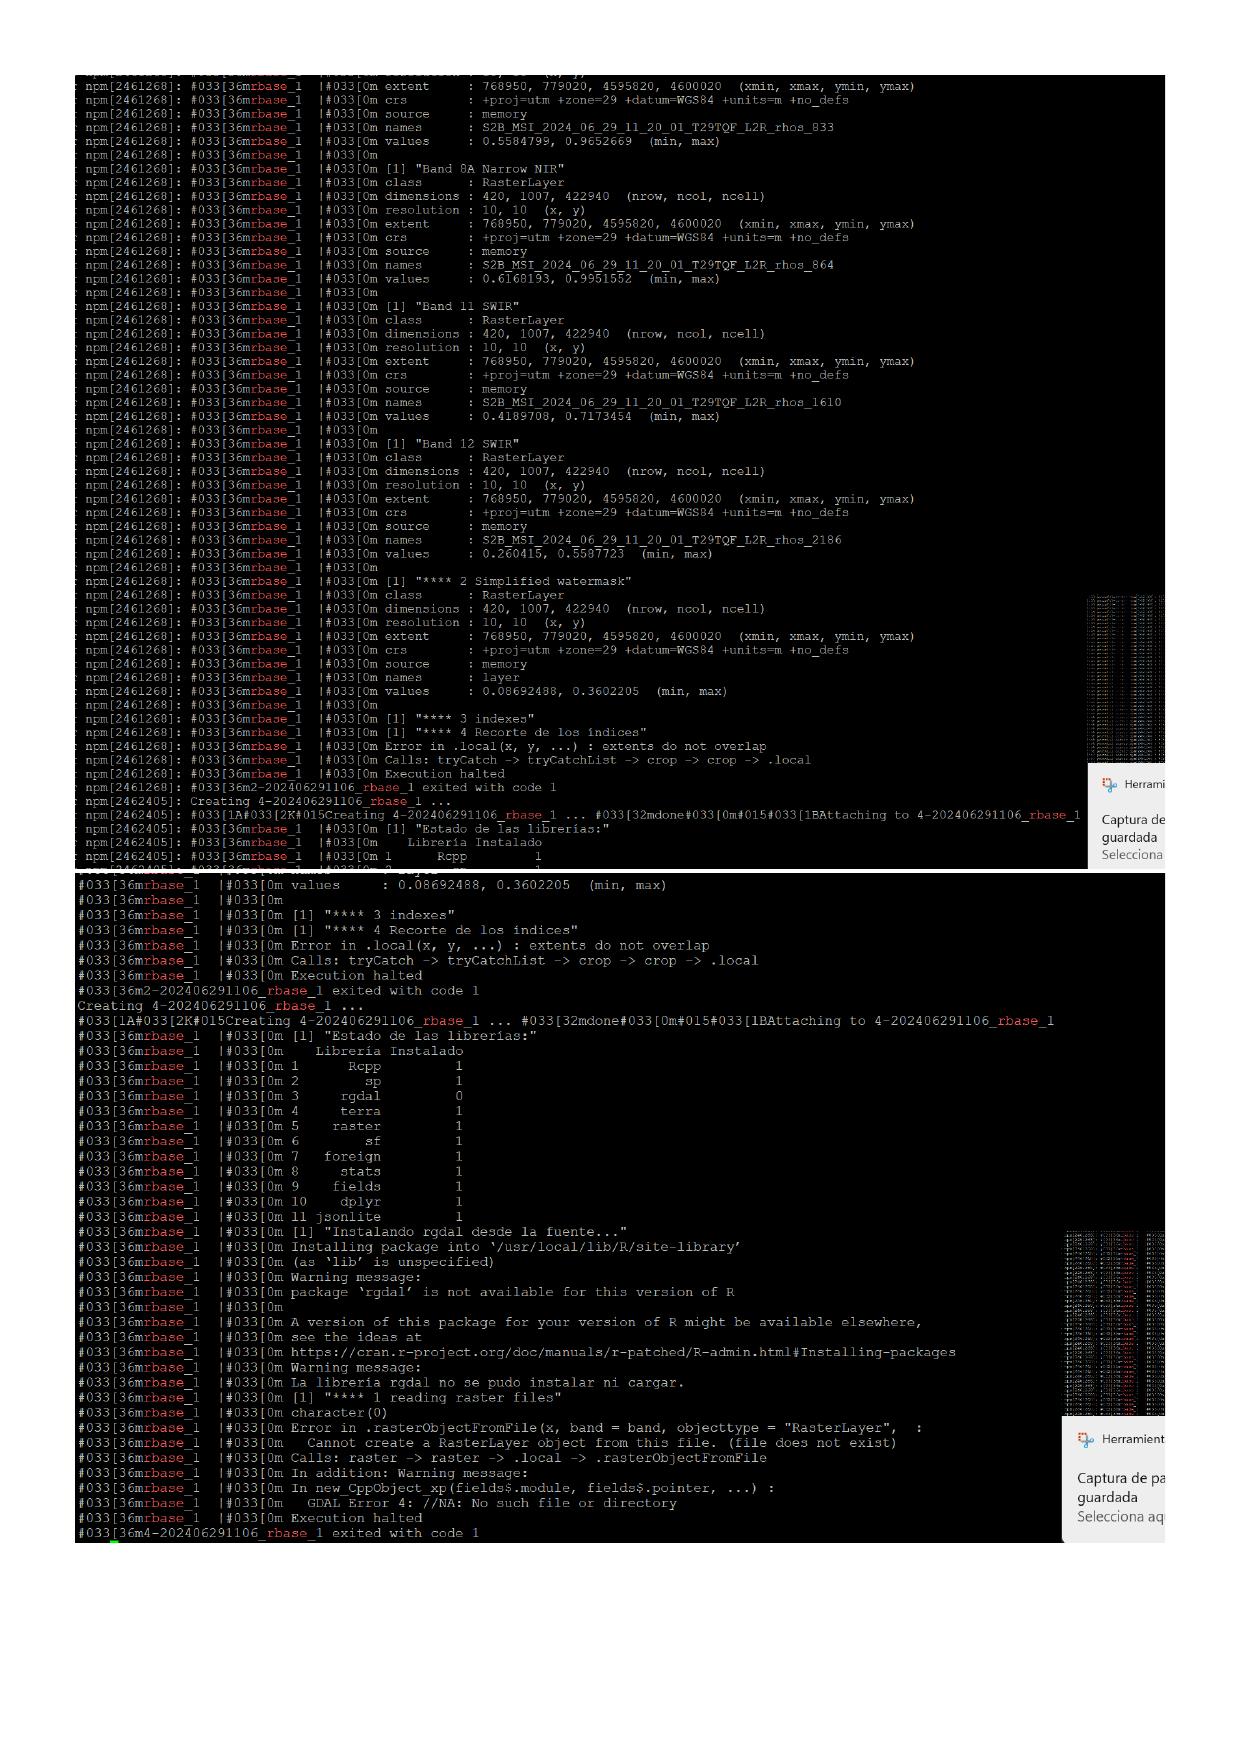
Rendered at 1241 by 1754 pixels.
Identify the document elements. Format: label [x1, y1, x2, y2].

picture [75, 75, 1166, 869]
picture [75, 873, 1166, 1543]
